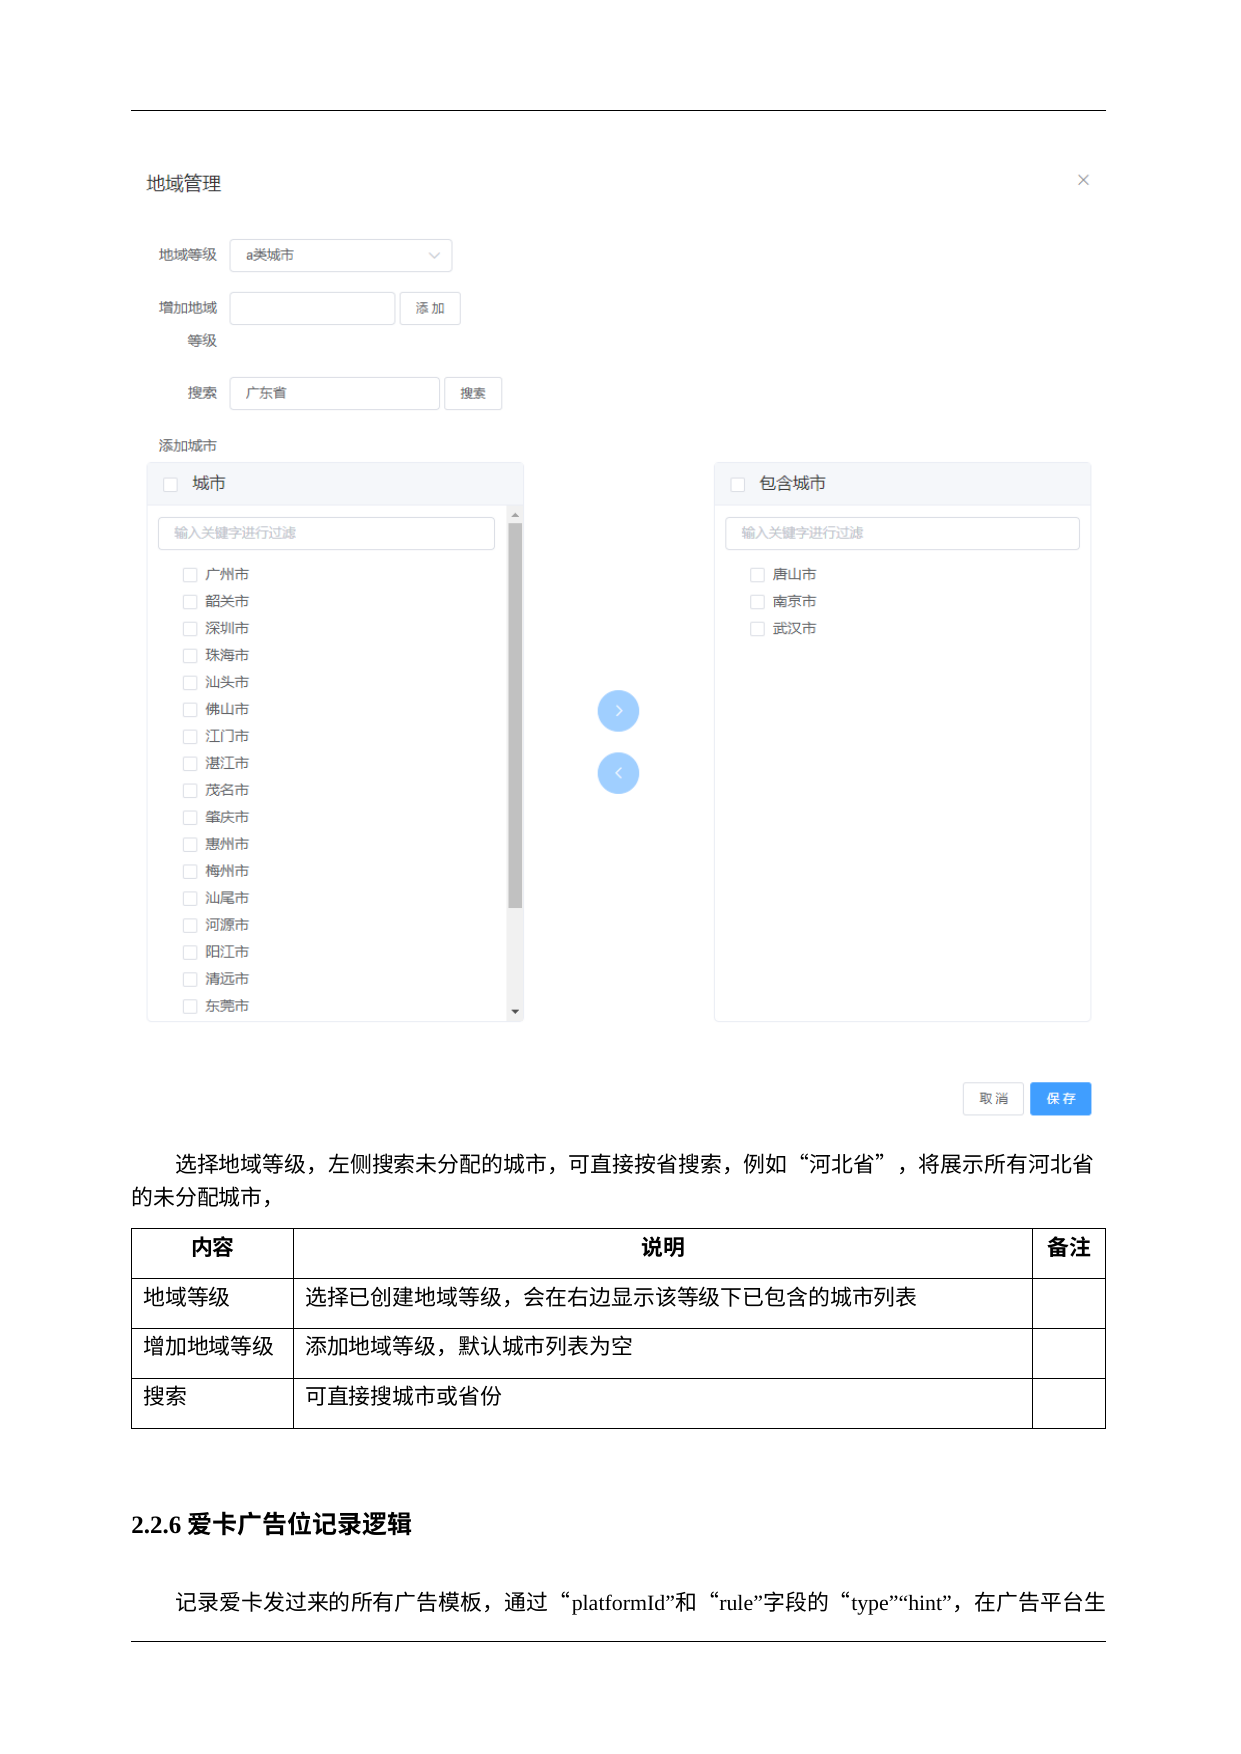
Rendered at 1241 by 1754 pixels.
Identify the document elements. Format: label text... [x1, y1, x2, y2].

table_cell 添加地域等级，默认城市列表为空 [294, 1329, 1032, 1378]
table_cell [1033, 1329, 1105, 1378]
table_header 备注 [1033, 1229, 1105, 1278]
table_cell 选择已创建地域等级，会在右边显示该等级下已包含的城市列表 [294, 1279, 1032, 1328]
table_header 说明 [294, 1229, 1032, 1278]
table_cell [1033, 1379, 1105, 1427]
subtitle 爱卡广告位记录逻辑 [131, 1490, 1106, 1555]
table_header 内容 [132, 1229, 293, 1278]
table_cell 增加地域等级 [132, 1329, 293, 1378]
picture [131, 156, 1107, 1130]
table_cell 搜索 [132, 1379, 293, 1427]
text 选择地域等级，左侧搜索未分配的城市，可直接按省搜索，例如“河北省”，将展示所有河北省的未分配城市， [131, 1147, 1106, 1212]
table_cell 地域等级 [132, 1279, 293, 1328]
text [131, 1584, 1106, 1617]
table_cell [1033, 1279, 1105, 1328]
table_cell 可直接搜城市或省份 [294, 1379, 1032, 1427]
